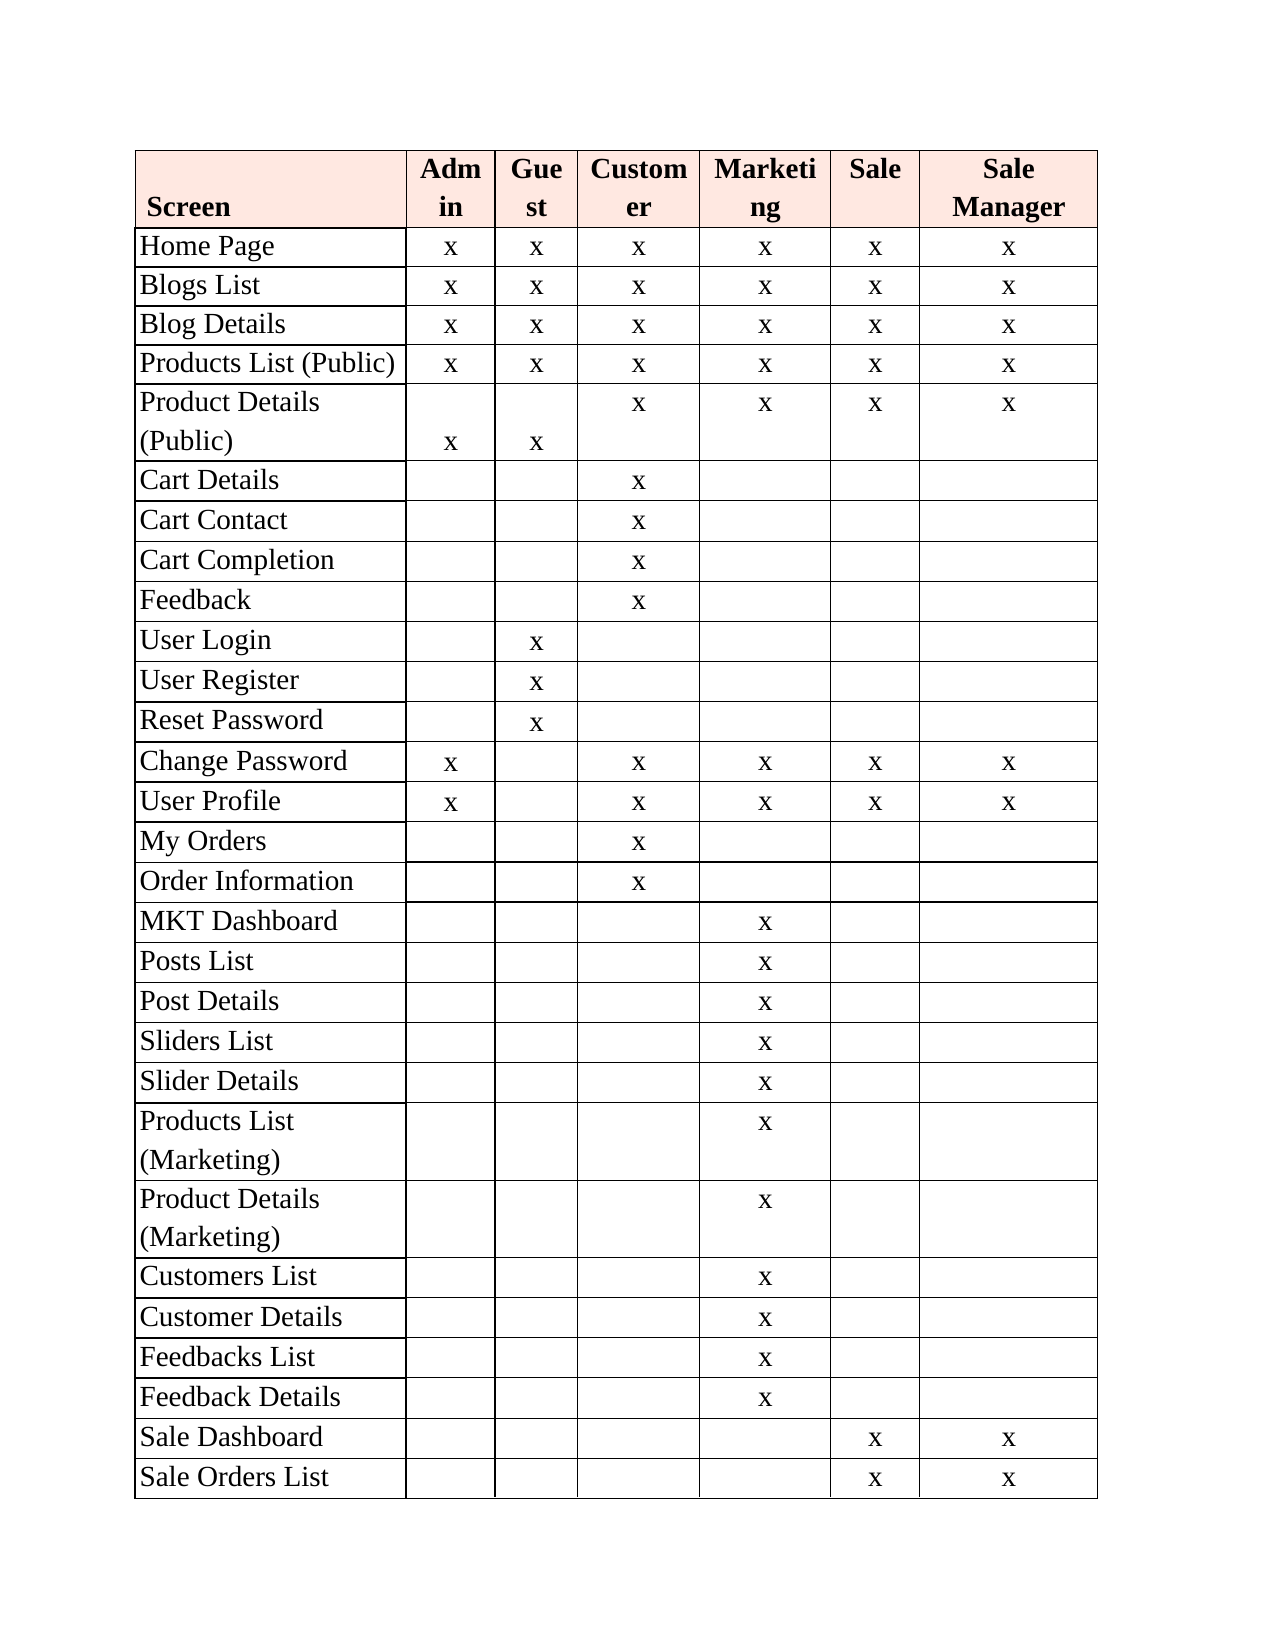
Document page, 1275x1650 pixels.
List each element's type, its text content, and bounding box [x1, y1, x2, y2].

table_cell [407, 542, 494, 581]
table_header Admin [407, 151, 494, 227]
table_cell [700, 1419, 830, 1457]
table_cell [831, 1258, 919, 1297]
table_cell [407, 1298, 494, 1337]
table_cell x [578, 267, 699, 305]
table_cell [407, 983, 494, 1022]
table_cell x [700, 742, 830, 781]
table_cell [407, 582, 494, 621]
table_cell x [578, 822, 699, 861]
table_cell [578, 1298, 699, 1337]
table_cell x [700, 345, 830, 383]
table_cell x [407, 345, 494, 383]
table_cell Products List (Public) [136, 346, 405, 383]
table_cell x [700, 1258, 830, 1297]
table_cell x [700, 267, 830, 305]
table_cell [831, 822, 919, 861]
table_cell [831, 1378, 919, 1417]
table_cell [831, 622, 919, 661]
table_cell [496, 943, 577, 982]
table_cell [578, 1419, 699, 1457]
table_cell Slider Details [136, 1063, 405, 1102]
table_cell [700, 622, 830, 661]
table_cell x [496, 622, 577, 661]
table_cell x [578, 345, 699, 383]
table_cell [407, 622, 494, 661]
table_cell Blog Details [136, 307, 405, 344]
table_cell [578, 1103, 699, 1179]
table_cell MKT Dashboard [136, 903, 405, 942]
table_cell x [831, 1459, 919, 1498]
table_cell Cart Completion [136, 542, 405, 581]
table_cell x [700, 983, 830, 1022]
table_cell Product Details (Public) [136, 385, 405, 460]
table_header Marketing [700, 151, 830, 227]
table_cell [495, 1459, 578, 1498]
table_cell [407, 943, 494, 982]
table_cell [407, 662, 494, 701]
table_cell [700, 542, 830, 581]
table_header Sale Manager [920, 151, 1097, 227]
table_cell [831, 702, 919, 741]
table_cell x [920, 1419, 1097, 1457]
table_cell [700, 662, 830, 701]
table_cell [700, 863, 830, 901]
table_cell [496, 1181, 577, 1257]
table_cell Sliders List [136, 1023, 405, 1062]
table_cell [496, 1338, 577, 1377]
table_cell x [578, 863, 699, 901]
table_cell [407, 1023, 494, 1062]
table_cell x [496, 662, 577, 701]
table_cell x [700, 228, 830, 266]
table_cell [496, 461, 577, 500]
table_cell [578, 622, 699, 661]
table_cell [496, 1298, 577, 1337]
table_cell x [920, 1459, 1097, 1498]
table_cell Change Password [136, 743, 405, 781]
table_cell x [831, 306, 919, 344]
table_cell My Orders [136, 823, 405, 861]
table_cell [496, 1103, 577, 1179]
table_cell [496, 782, 577, 821]
table_cell [496, 501, 577, 541]
table_cell x [831, 228, 919, 266]
table_cell [920, 863, 1097, 901]
table_cell [407, 903, 494, 942]
table_cell x [578, 461, 699, 500]
table_cell [920, 461, 1097, 500]
table_cell x [831, 1419, 919, 1457]
table_cell [700, 1459, 831, 1498]
table_cell [578, 903, 699, 942]
table_cell [920, 1378, 1097, 1417]
table_cell [920, 1298, 1097, 1337]
table_cell [578, 1023, 699, 1062]
table_cell x [831, 742, 919, 781]
table_cell x [700, 1378, 830, 1417]
table_cell [831, 1181, 919, 1257]
table_cell [496, 1063, 577, 1102]
table_cell [920, 1181, 1097, 1257]
table_cell [831, 1063, 919, 1102]
table_cell [920, 501, 1097, 541]
table_cell [578, 1258, 699, 1297]
table_cell Feedbacks List [136, 1339, 405, 1377]
table_cell [700, 702, 830, 741]
table_cell x [496, 702, 577, 741]
table_cell Reset Password [136, 703, 405, 741]
table_cell [920, 1023, 1097, 1062]
table_cell [578, 943, 699, 982]
table_cell x [700, 1298, 830, 1337]
table_cell [496, 863, 577, 901]
table_cell x [700, 943, 830, 982]
table_cell x [920, 742, 1097, 781]
table_cell [700, 582, 830, 621]
table_header Customer [578, 151, 699, 227]
table_cell x [920, 267, 1097, 305]
table_cell x [920, 345, 1097, 383]
table_cell x [407, 384, 494, 460]
table_cell x [407, 228, 494, 266]
table_cell [920, 983, 1097, 1022]
table_cell [831, 1023, 919, 1062]
table_header Guest [496, 151, 577, 227]
table_cell [831, 983, 919, 1022]
table_cell [496, 903, 577, 942]
table_cell Customer Details [136, 1299, 405, 1337]
table_cell x [831, 384, 919, 460]
table_cell x [407, 742, 494, 781]
table_cell [920, 702, 1097, 741]
table_cell [700, 461, 830, 500]
table_cell [700, 501, 830, 541]
table_cell [407, 1459, 495, 1498]
table_cell x [578, 582, 699, 621]
table_cell x [920, 306, 1097, 344]
table_cell [407, 1103, 494, 1179]
table_cell Feedback [136, 582, 405, 621]
table_cell [920, 822, 1097, 861]
table_cell [920, 542, 1097, 581]
table_cell [578, 1338, 699, 1377]
table_cell x [700, 782, 830, 821]
table_cell [407, 1181, 494, 1257]
table_cell Home Page [136, 229, 405, 266]
table_cell Product Details (Marketing) [136, 1181, 405, 1257]
table_cell [831, 501, 919, 541]
table_cell [831, 582, 919, 621]
table_cell Cart Contact [136, 502, 405, 541]
table_cell x [578, 782, 699, 821]
table_cell Blogs List [136, 268, 405, 305]
table_cell [578, 662, 699, 701]
table_cell [578, 1459, 699, 1498]
table_cell Post Details [136, 983, 405, 1022]
table_cell [496, 983, 577, 1022]
table_cell x [920, 228, 1097, 266]
table_cell x [578, 228, 699, 266]
table_cell [831, 1338, 919, 1377]
table_cell [920, 1258, 1097, 1297]
table_cell [407, 461, 494, 500]
table_cell [496, 742, 577, 781]
table_cell x [700, 903, 830, 942]
table_cell [407, 1378, 494, 1417]
table_cell [496, 1023, 577, 1062]
table_cell x [700, 1063, 830, 1102]
table_cell [831, 1298, 919, 1337]
table_cell Cart Details [136, 462, 405, 500]
table_cell Posts List [136, 943, 405, 982]
table_cell x [496, 345, 577, 383]
table_cell x [831, 345, 919, 383]
table_cell [496, 1258, 577, 1297]
table_cell User Register [136, 662, 405, 701]
table_cell x [578, 306, 699, 344]
table_cell x [700, 384, 830, 460]
table_cell Feedback Details [136, 1379, 405, 1417]
table_cell x [407, 306, 494, 344]
table_cell x [920, 782, 1097, 821]
table_cell [578, 1181, 699, 1257]
table_cell [407, 501, 494, 541]
table_cell [407, 702, 494, 741]
table_cell x [578, 501, 699, 541]
table_cell [831, 542, 919, 581]
table_cell [496, 542, 577, 581]
table_header Sale [831, 151, 919, 227]
table_cell x [831, 267, 919, 305]
table_cell [920, 662, 1097, 701]
table_cell [831, 1103, 919, 1179]
table_cell x [496, 267, 577, 305]
table_cell [831, 943, 919, 982]
table_cell x [700, 1023, 830, 1062]
table_cell [496, 1378, 577, 1417]
table_cell Products List (Marketing) [136, 1104, 405, 1179]
table_cell x [578, 384, 699, 460]
table_cell Order Information [136, 863, 405, 901]
table_cell Sale Orders List [136, 1459, 405, 1498]
table_cell User Login [136, 622, 405, 661]
table_cell [407, 1258, 494, 1297]
table_cell [920, 1338, 1097, 1377]
table_cell Customers List [136, 1259, 405, 1297]
table_cell [831, 903, 919, 942]
table_header Screen [136, 151, 406, 227]
table_cell [407, 1338, 494, 1377]
table_cell x [700, 1338, 830, 1377]
table_cell [407, 822, 494, 861]
table_cell [831, 461, 919, 500]
table_cell [578, 1063, 699, 1102]
table_cell [831, 662, 919, 701]
table_cell [496, 1419, 577, 1457]
table_cell [920, 1063, 1097, 1102]
table_cell [578, 702, 699, 741]
table_cell Sale Dashboard [136, 1419, 405, 1457]
table_cell x [700, 1103, 830, 1179]
table_cell [920, 1103, 1097, 1179]
table_cell x [578, 742, 699, 781]
table_cell [920, 903, 1097, 942]
table_cell x [700, 306, 830, 344]
table_cell [407, 1063, 494, 1102]
table_cell [578, 983, 699, 1022]
table_cell x [496, 228, 577, 266]
table_cell [496, 582, 577, 621]
table_cell [920, 582, 1097, 621]
table_cell x [831, 782, 919, 821]
table_cell [578, 1378, 699, 1417]
table_cell [407, 863, 494, 901]
table_cell [700, 822, 830, 861]
table_cell x [700, 1181, 830, 1257]
table_cell x [920, 384, 1097, 460]
table_cell [920, 622, 1097, 661]
table_cell x [496, 384, 577, 460]
table_cell x [407, 267, 494, 305]
table_cell x [496, 306, 577, 344]
table_cell [496, 822, 577, 861]
table_cell x [407, 782, 494, 821]
table_cell User Profile [136, 783, 405, 821]
table_cell [920, 943, 1097, 982]
table_cell [831, 863, 919, 901]
table_cell [407, 1419, 494, 1457]
table_cell x [578, 542, 699, 581]
